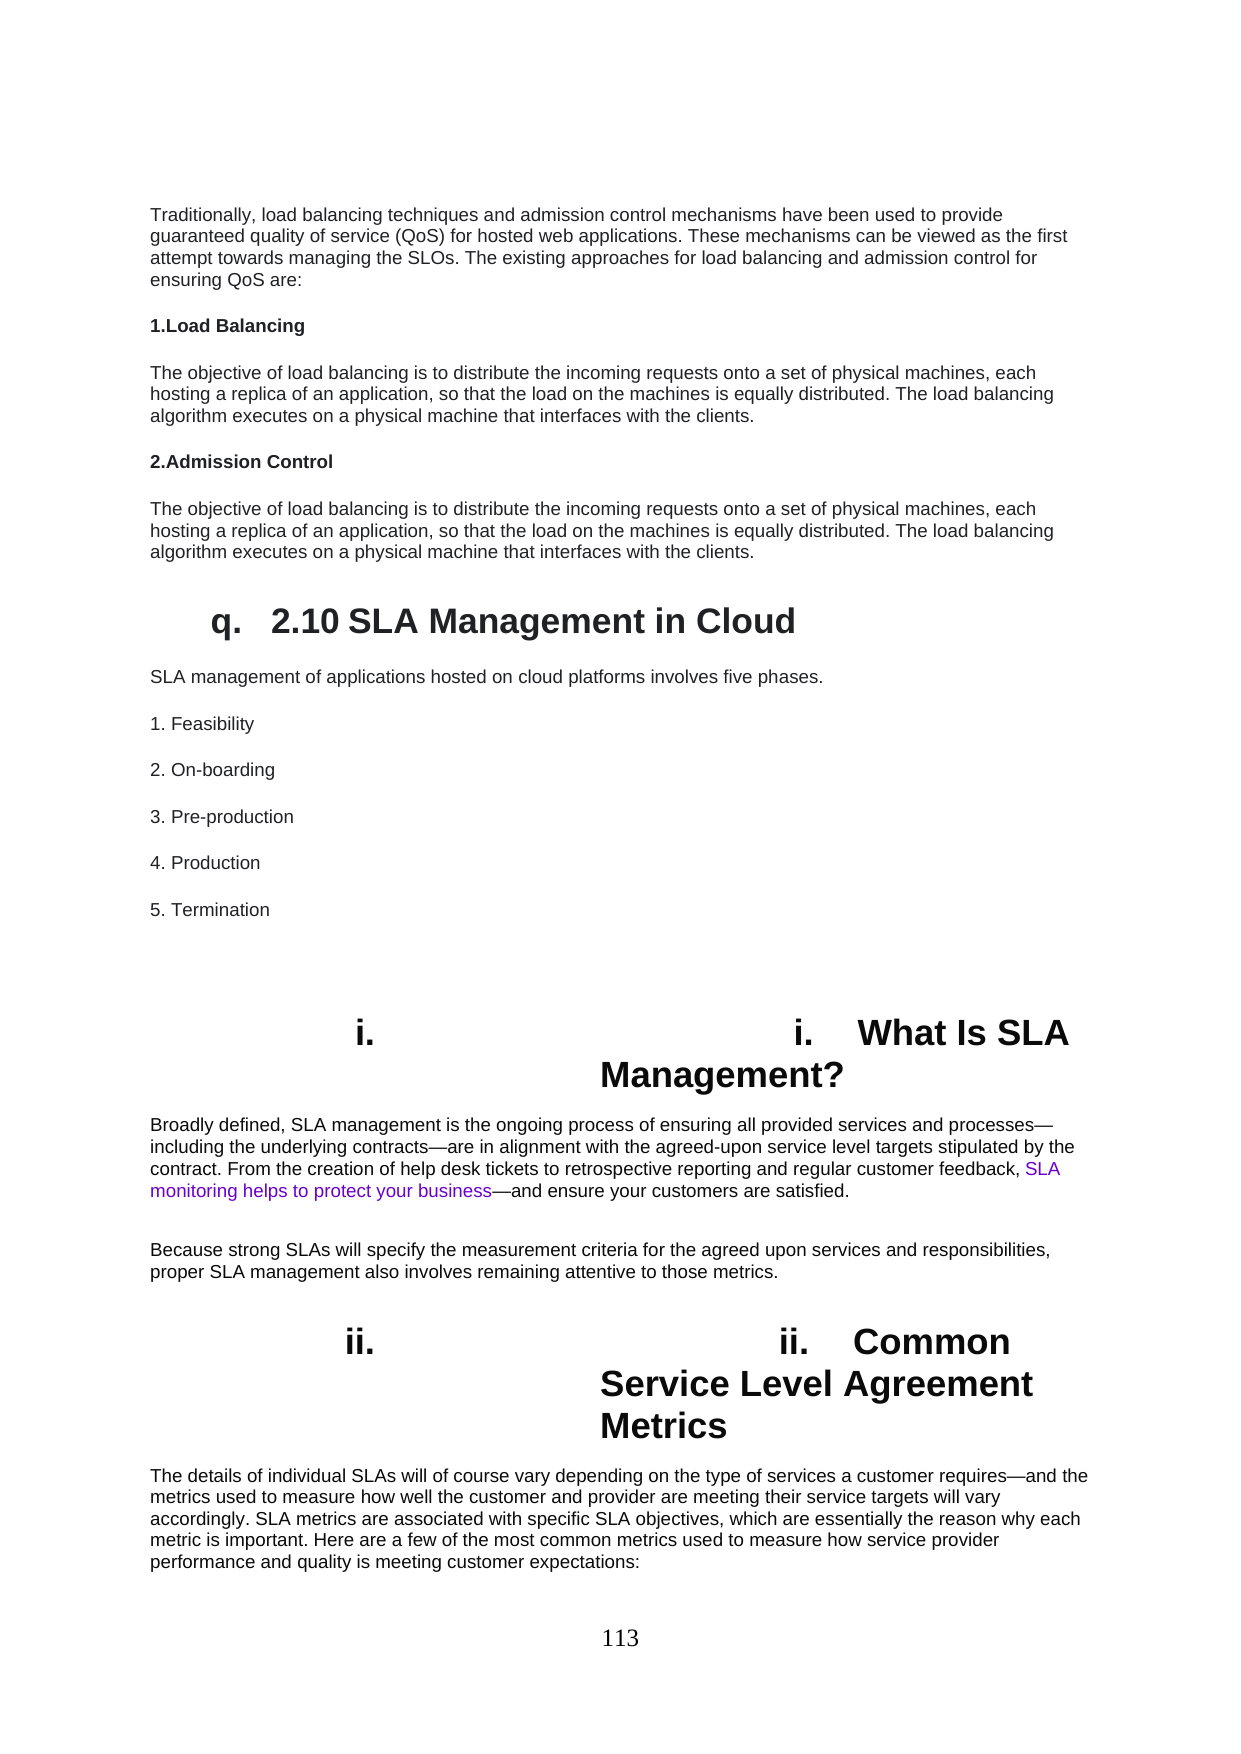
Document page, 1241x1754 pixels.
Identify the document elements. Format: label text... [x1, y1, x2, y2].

subtitle i. What Is SLA Management? [375, 1011, 1090, 1095]
text The details of individual SLAs will of course vary depending on the type of services a customer requires—and the metrics used to measure how well the customer and provider are meeting their service targets will vary accordingly. SLA metrics are associated with specific SLA objectives, which are essentially the reason why each metric is important. Here are a few of the most common metrics used to measure how service provider performance and quality is meeting customer expectations: [150, 1464, 1090, 1572]
text Broadly defined, SLA management is the ongoing process of ensuring all provided services and processes—including the underlying contracts—are in alignment with the agreed-upon service level targets stipulated by the contract. From the creation of help desk tickets to retrospective reporting and regular customer feedback, SLA monitoring helps to protect your business—and ensure your customers are satisfied. [150, 1114, 1090, 1202]
text The objective of load balancing is to distribute the incoming requests onto a set of physical machines, each hosting a replica of an application, so that the load on the machines is equally distributed. The load balancing algorithm executes on a physical machine that interfaces with the clients. [150, 362, 1090, 426]
text Traditionally, load balancing techniques and admission control mechanisms have been used to provide guaranteed quality of service (QoS) for hosted web applications. These mechanisms can be viewed as the first attempt towards managing the SLOs. The existing approaches for load balancing and admission control for ensuring QoS are: [150, 204, 1090, 290]
subtitle ii. Common Service Level Agreement Metrics [375, 1320, 1090, 1446]
text The objective of load balancing is to distribute the incoming requests onto a set of physical machines, each hosting a replica of an application, so that the load on the machines is equally distributed. The load balancing algorithm executes on a physical machine that interfaces with the clients. [150, 498, 1090, 562]
text 5. Termination [150, 898, 1090, 920]
text 2.Admission Control [150, 451, 1090, 473]
text 1. Feasibility [150, 712, 1090, 734]
text 4. Production [150, 852, 1090, 873]
subtitle 2.10 SLA Management in Cloud [210, 600, 1090, 641]
text 3. Pre-production [150, 805, 1090, 827]
text SLA management of applications hosted on cloud platforms involves five phases. [150, 666, 1090, 687]
text 2. On-boarding [150, 759, 1090, 780]
text 1.Load Balancing [150, 315, 1090, 337]
text Because strong SLAs will specify the measurement criteria for the agreed upon services and responsibilities, proper SLA management also involves remaining attentive to those metrics. [150, 1239, 1090, 1282]
